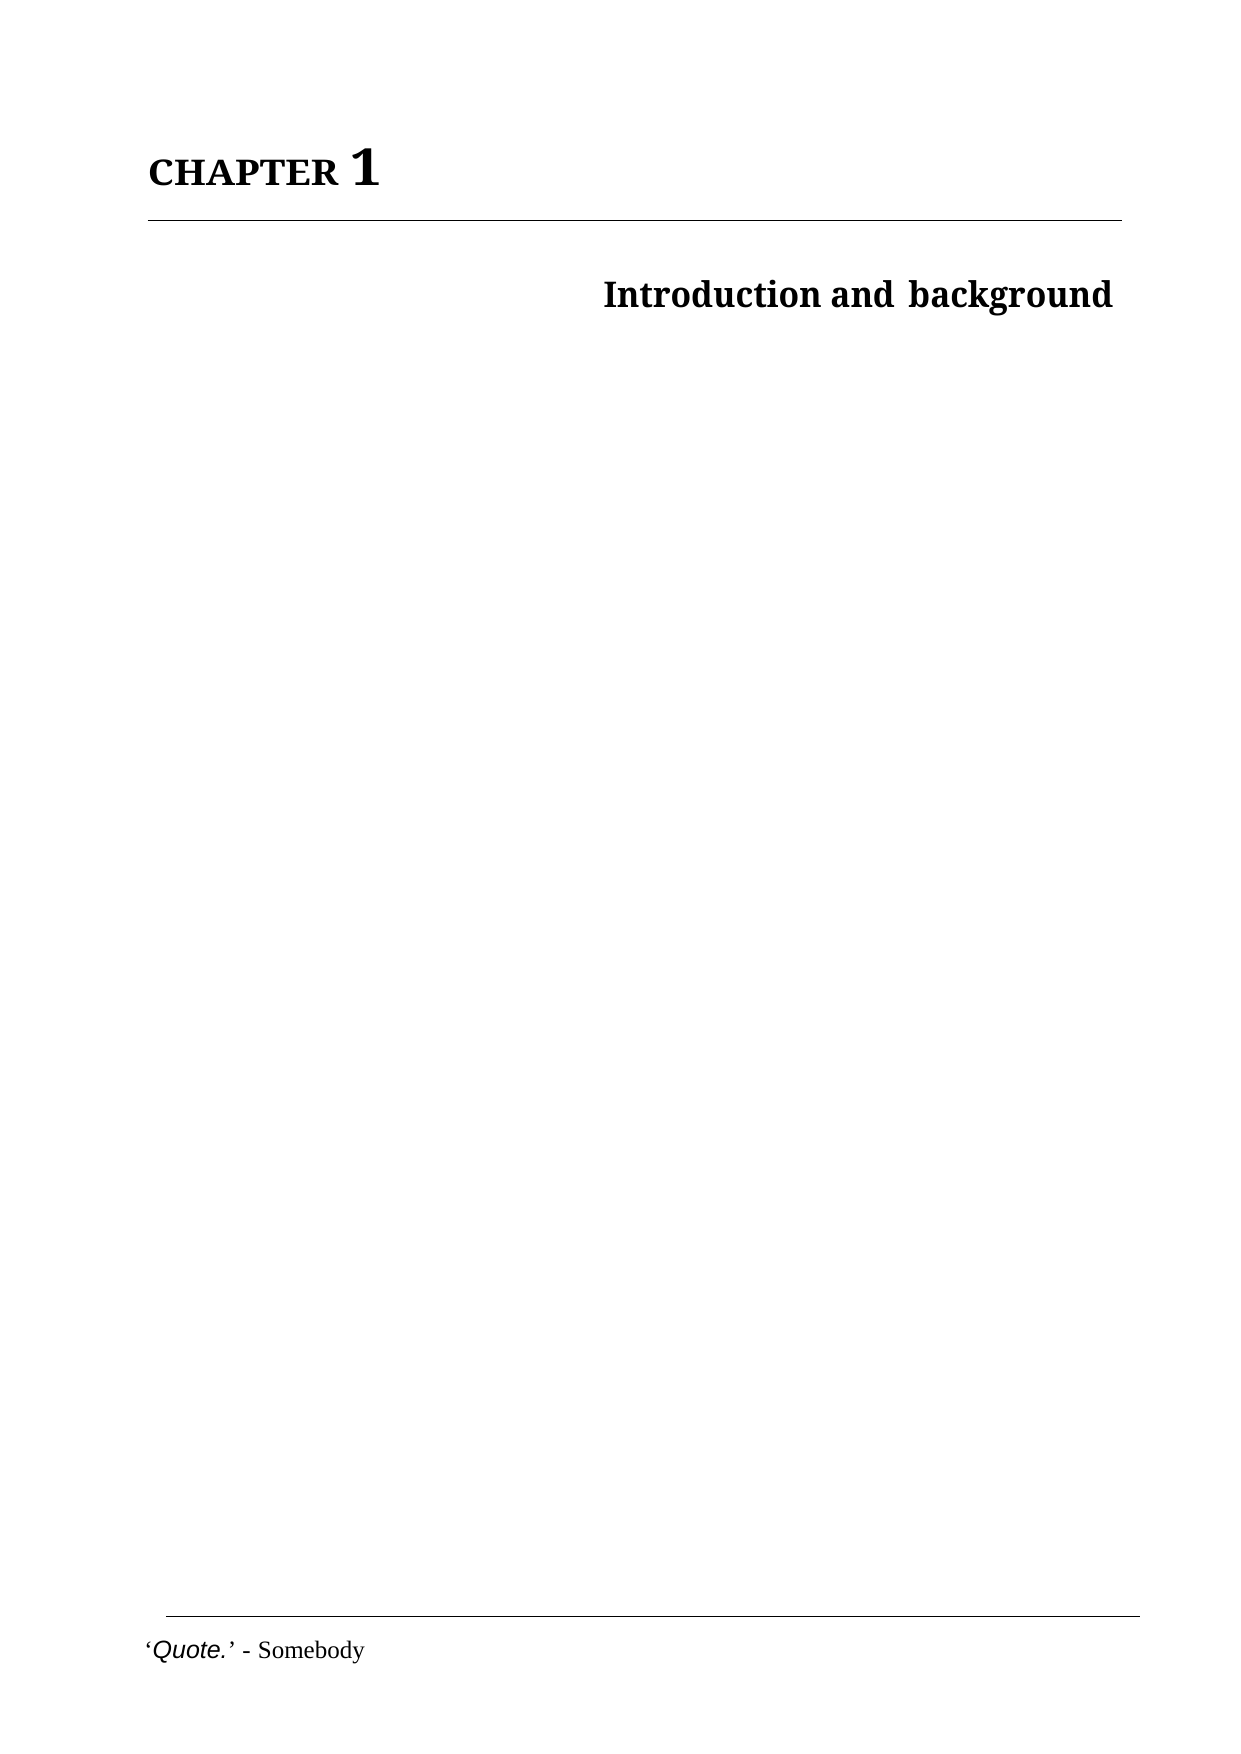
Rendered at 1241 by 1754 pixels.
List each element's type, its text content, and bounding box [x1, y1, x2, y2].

subtitle CHAPTER 1 [148, 139, 1134, 197]
text ‘Quote.’ - Somebody [144, 1635, 1134, 1663]
text Introduction and background [603, 270, 1134, 318]
